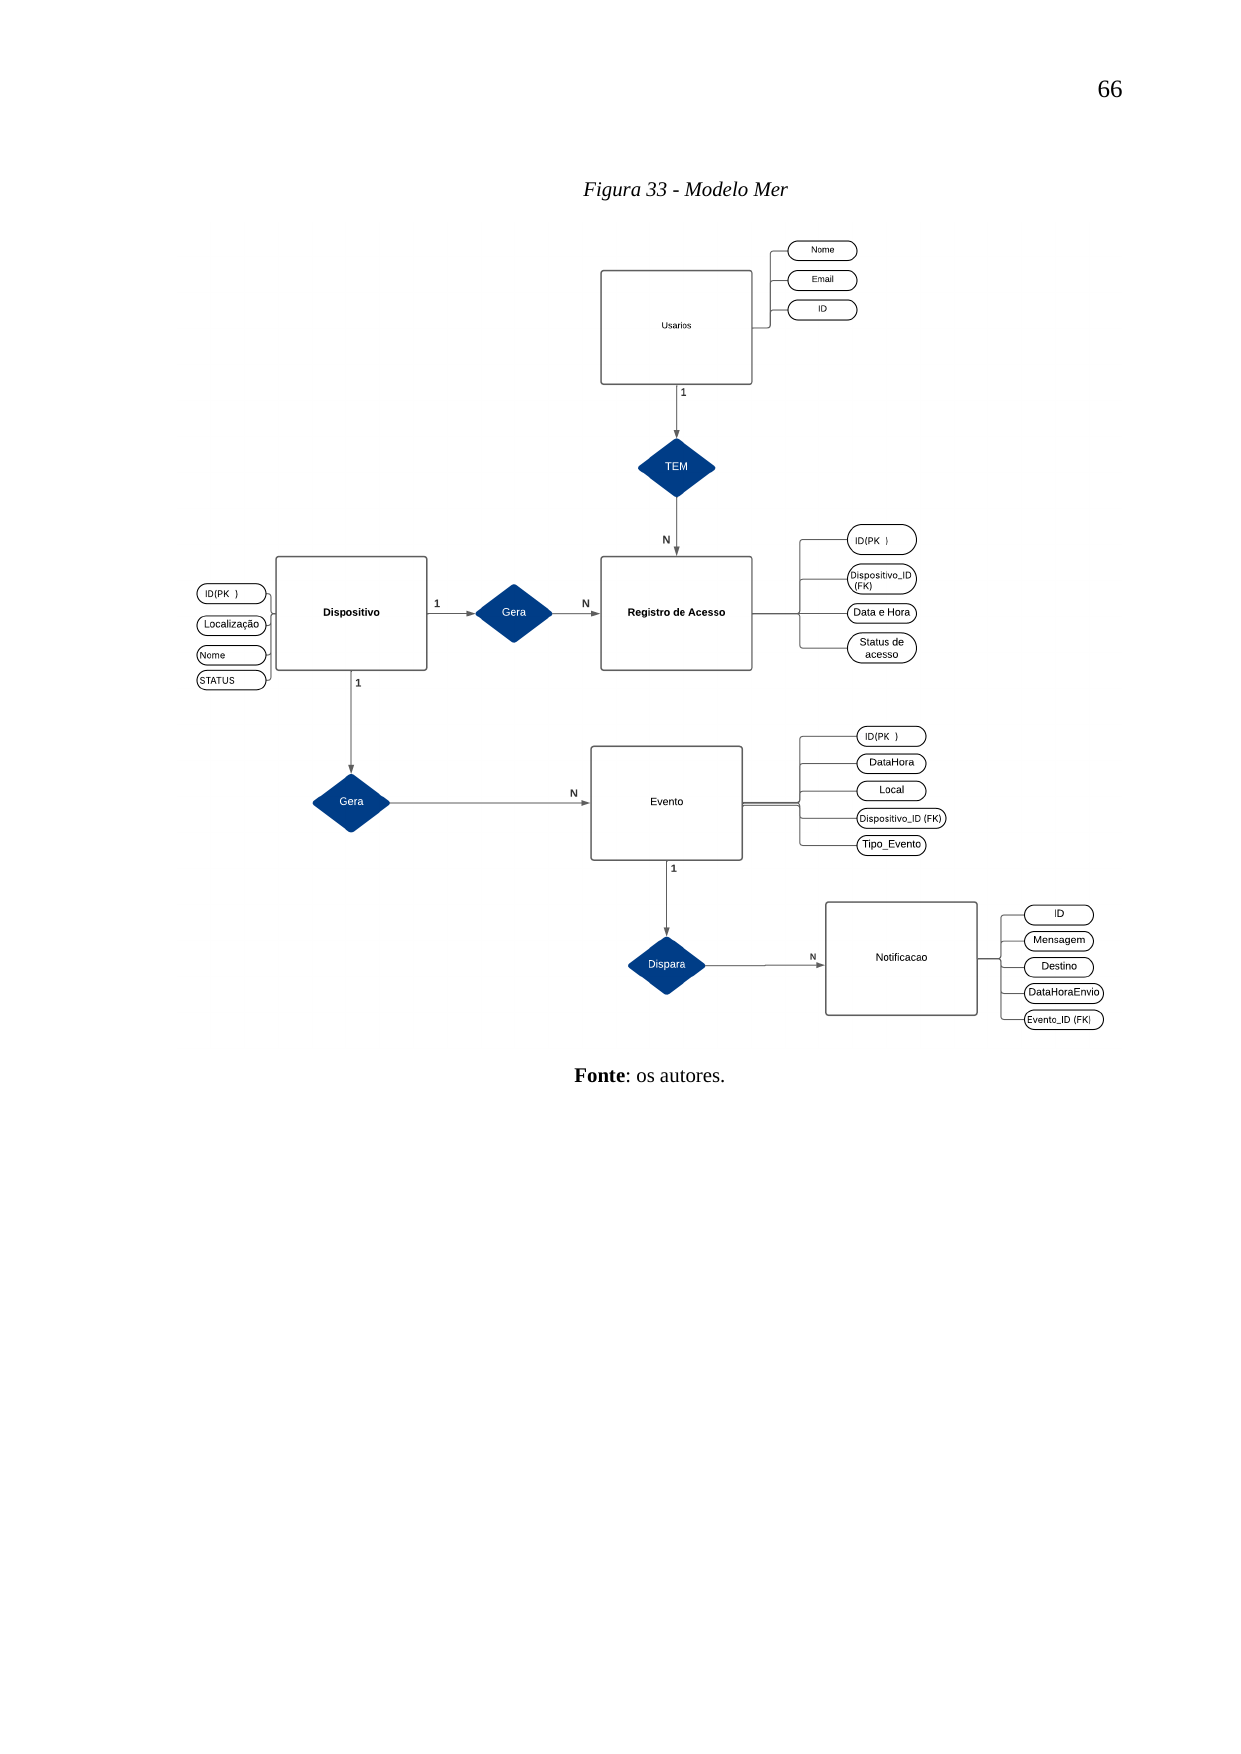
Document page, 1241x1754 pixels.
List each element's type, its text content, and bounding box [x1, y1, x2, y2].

text Fonte: os autores. [177, 1063, 1122, 1087]
text Figura 33 - Modelo Mer [177, 177, 1122, 201]
picture [177, 222, 1123, 1049]
